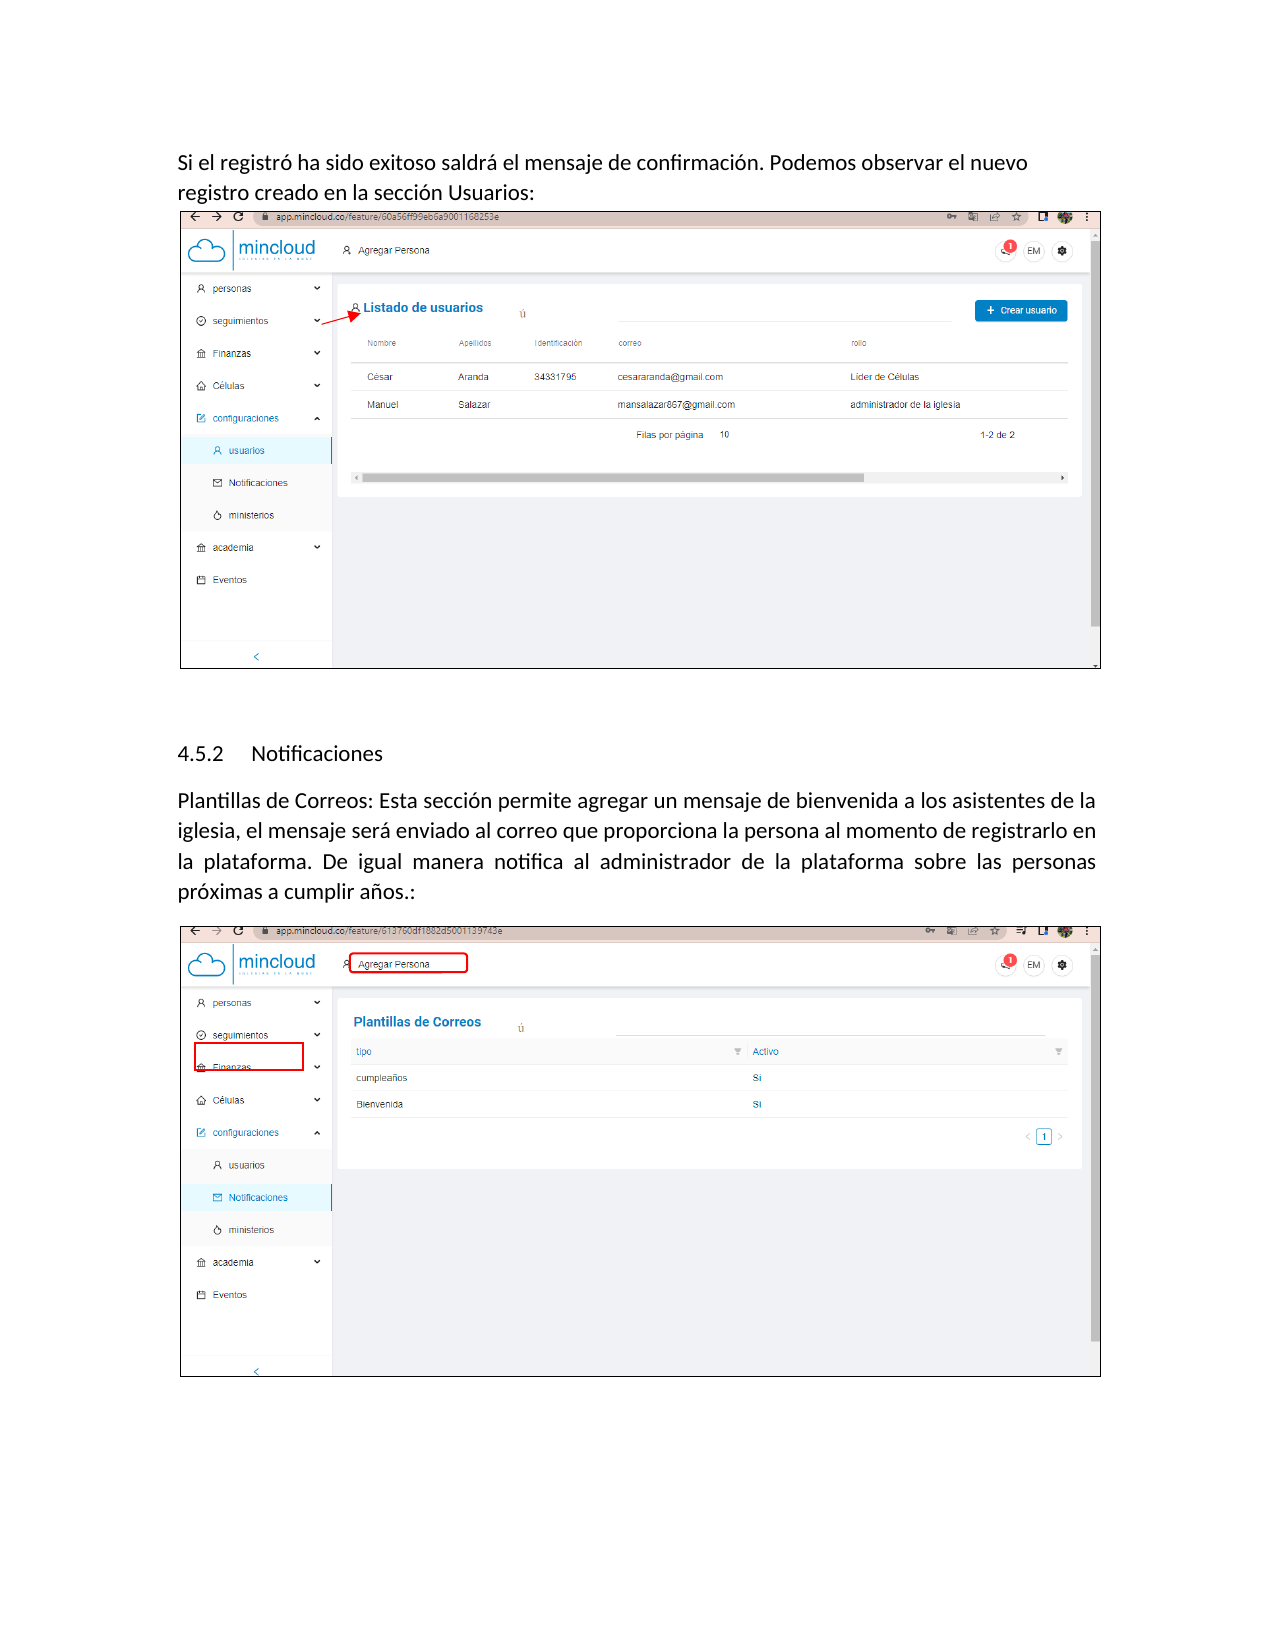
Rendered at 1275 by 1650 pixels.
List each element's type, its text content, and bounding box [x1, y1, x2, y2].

text Notificaciones [177, 739, 1098, 767]
text Plantillas de Correos: Esta sección permite agregar un mensaje de bienvenida a los asistentes de la iglesia, el mensaje será enviado al correo que proporciona la persona al momento de registrarlo en la plataforma. De igual manera notifica al administrador de la plataforma sobre las personas próximas a cumplir años.: [177, 786, 1098, 905]
picture [181, 212, 1100, 668]
picture [181, 927, 1100, 1376]
